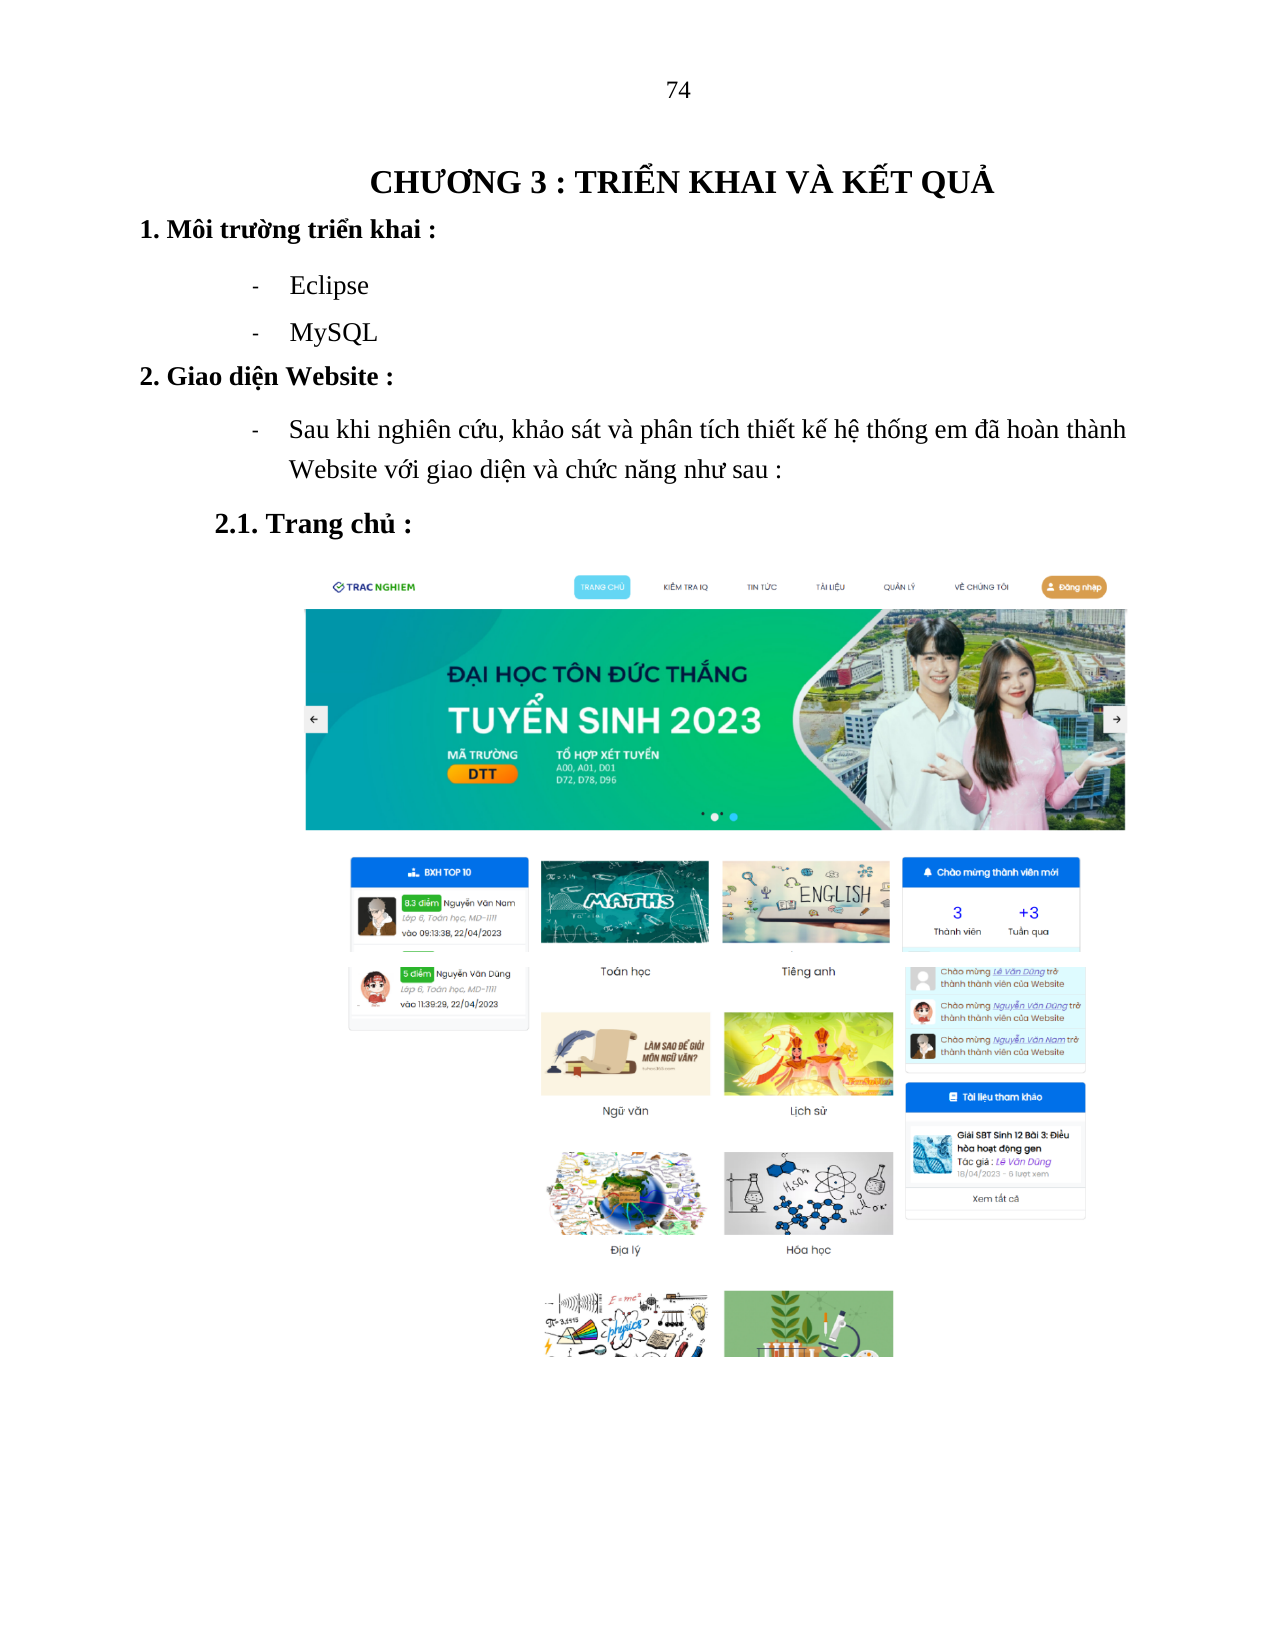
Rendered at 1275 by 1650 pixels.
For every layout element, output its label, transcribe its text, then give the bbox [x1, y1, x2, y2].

text Giao diện Website : [139, 360, 1217, 391]
picture [303, 565, 1128, 952]
list Eclipse [252, 269, 1217, 301]
text CHƯƠNG 3 : TRIỂN KHAI VÀ KẾT QUẢ [139, 162, 1217, 201]
picture [305, 967, 1126, 1357]
text Môi trường triển khai : [139, 213, 1217, 244]
text Trang chủ : [214, 506, 1217, 539]
list Sau khi nghiên cứu, khảo sát và phân tích thiết kế hệ thống em đã hoàn thành Website với giao diện và chức năng như sau : [252, 413, 1217, 484]
list MySQL [252, 316, 1217, 347]
